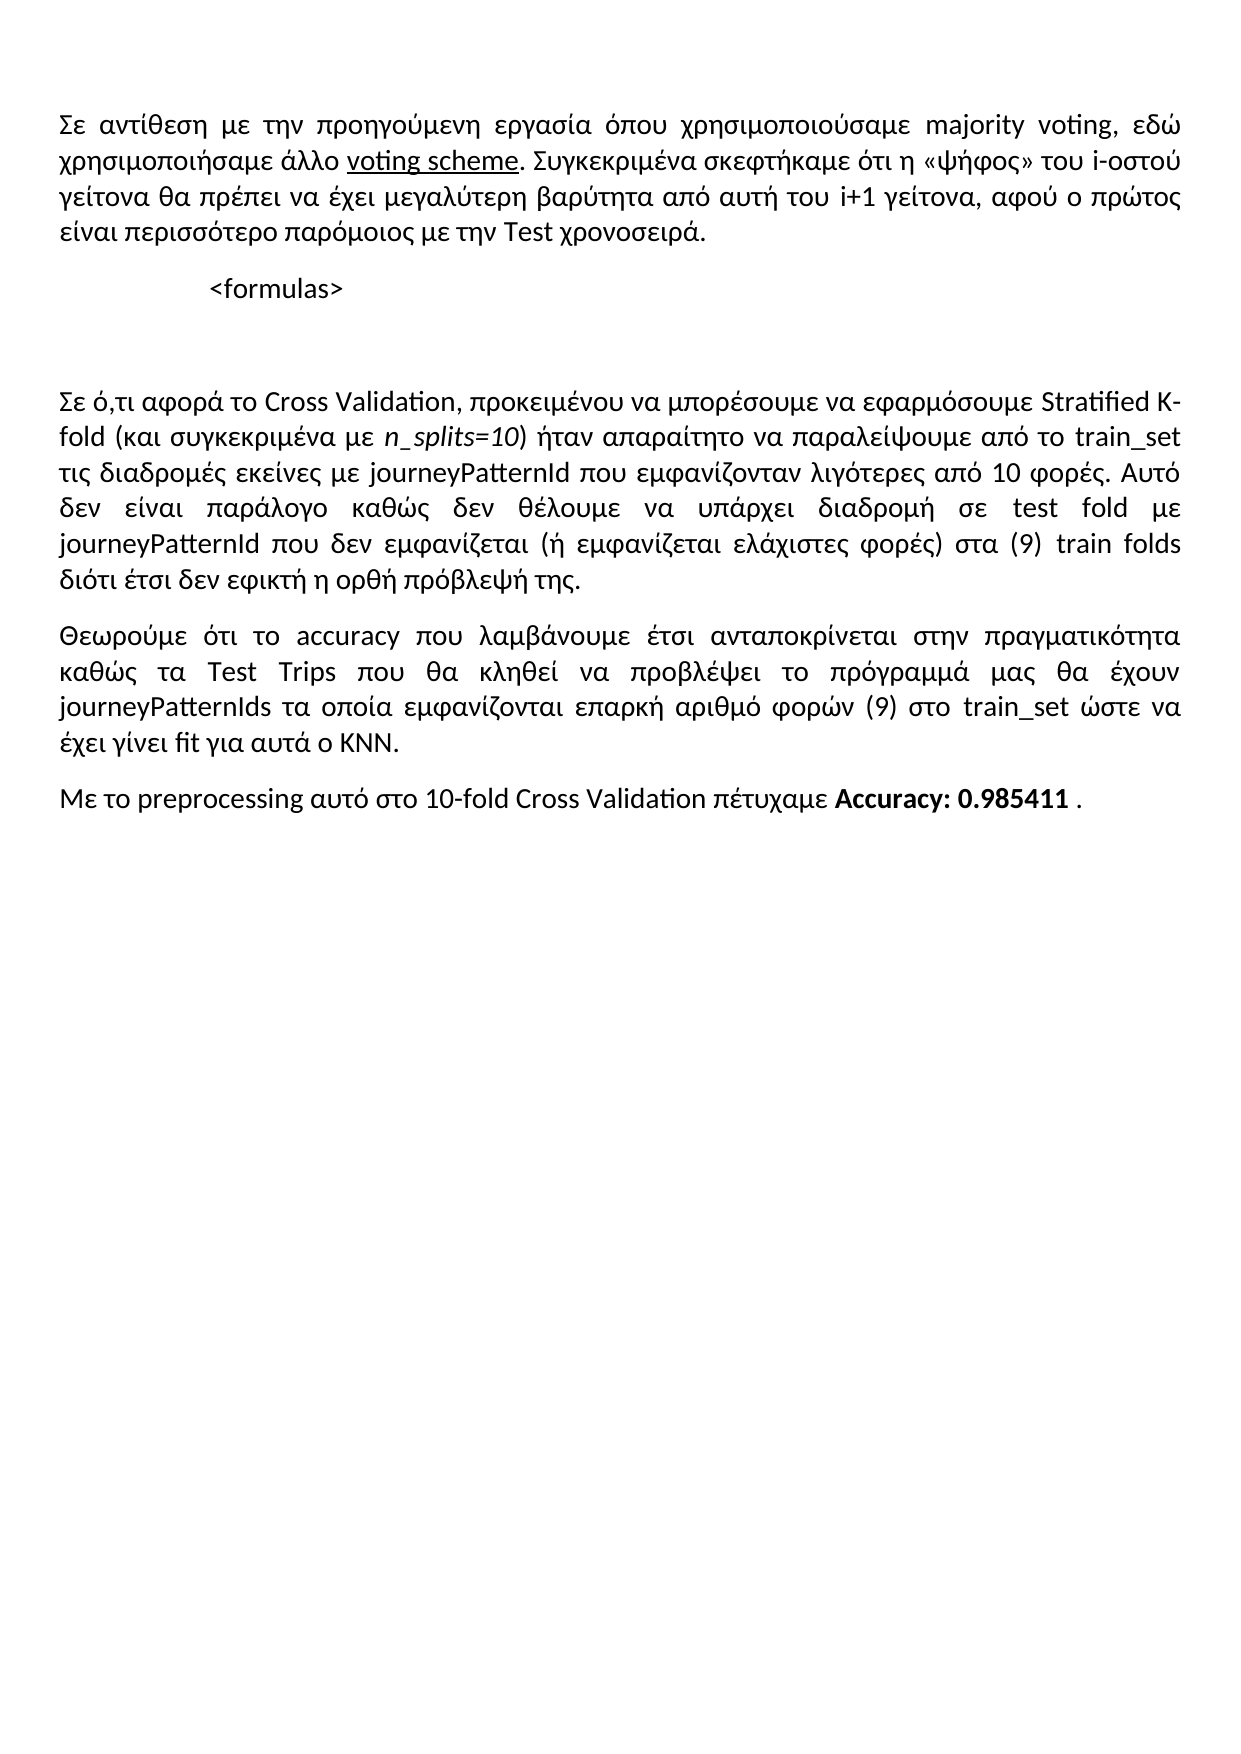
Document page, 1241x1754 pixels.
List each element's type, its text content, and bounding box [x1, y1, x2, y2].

text Θεωρούμε ότι το accuracy που λαμβάνουμε έτσι ανταποκρίνεται στην πραγματικότητα καθώς τα Test Trips που θα κληθεί να προβλέψει το πρόγραμμά μας θα έχουν journeyPatternIds τα οποία εμφανίζονται επαρκή αριθμό φορών (9) στο train_set ώστε να έχει γίνει fit για αυτά ο KNN. [59, 617, 1181, 760]
text Σε ό,τι αφορά το Cross Validation, προκειμένου να μπορέσουμε να εφαρμόσουμε Stratified K-fold (και συγκεκριμένα με n_splits=10) ήταν απαραίτητο να παραλείψουμε από το train_set τις διαδρομές εκείνες με journeyPatternId που εμφανίζονταν λιγότερες από 10 φορές. Αυτό δεν είναι παράλογο καθώς δεν θέλουμε να υπάρχει διαδρομή σε test fold με journeyPatternId που δεν εμφανίζεται (ή εμφανίζεται ελάχιστες φορές) στα (9) train folds διότι έτσι δεν εφικτή η ορθή πρόβλεψή της. [59, 383, 1181, 596]
text Με το preprocessing αυτό στο 10-fold Cross Validation πέτυχαμε Accuracy: 0.985411 . [59, 781, 1181, 816]
text Σε αντίθεση με την προηγούμενη εργασία όπου χρησιμοποιούσαμε majority voting, εδώ χρησιμοποιήσαμε άλλο voting scheme. Συγκεκριμένα σκεφτήκαμε ότι η «ψήφος» του i-οστού γείτονα θα πρέπει να έχει μεγαλύτερη βαρύτητα από αυτή του i+1 γείτονα, αφού ο πρώτος είναι περισσότερο παρόμοιος με την Test χρονοσειρά. [59, 106, 1181, 249]
text <formulas> [59, 270, 1181, 305]
